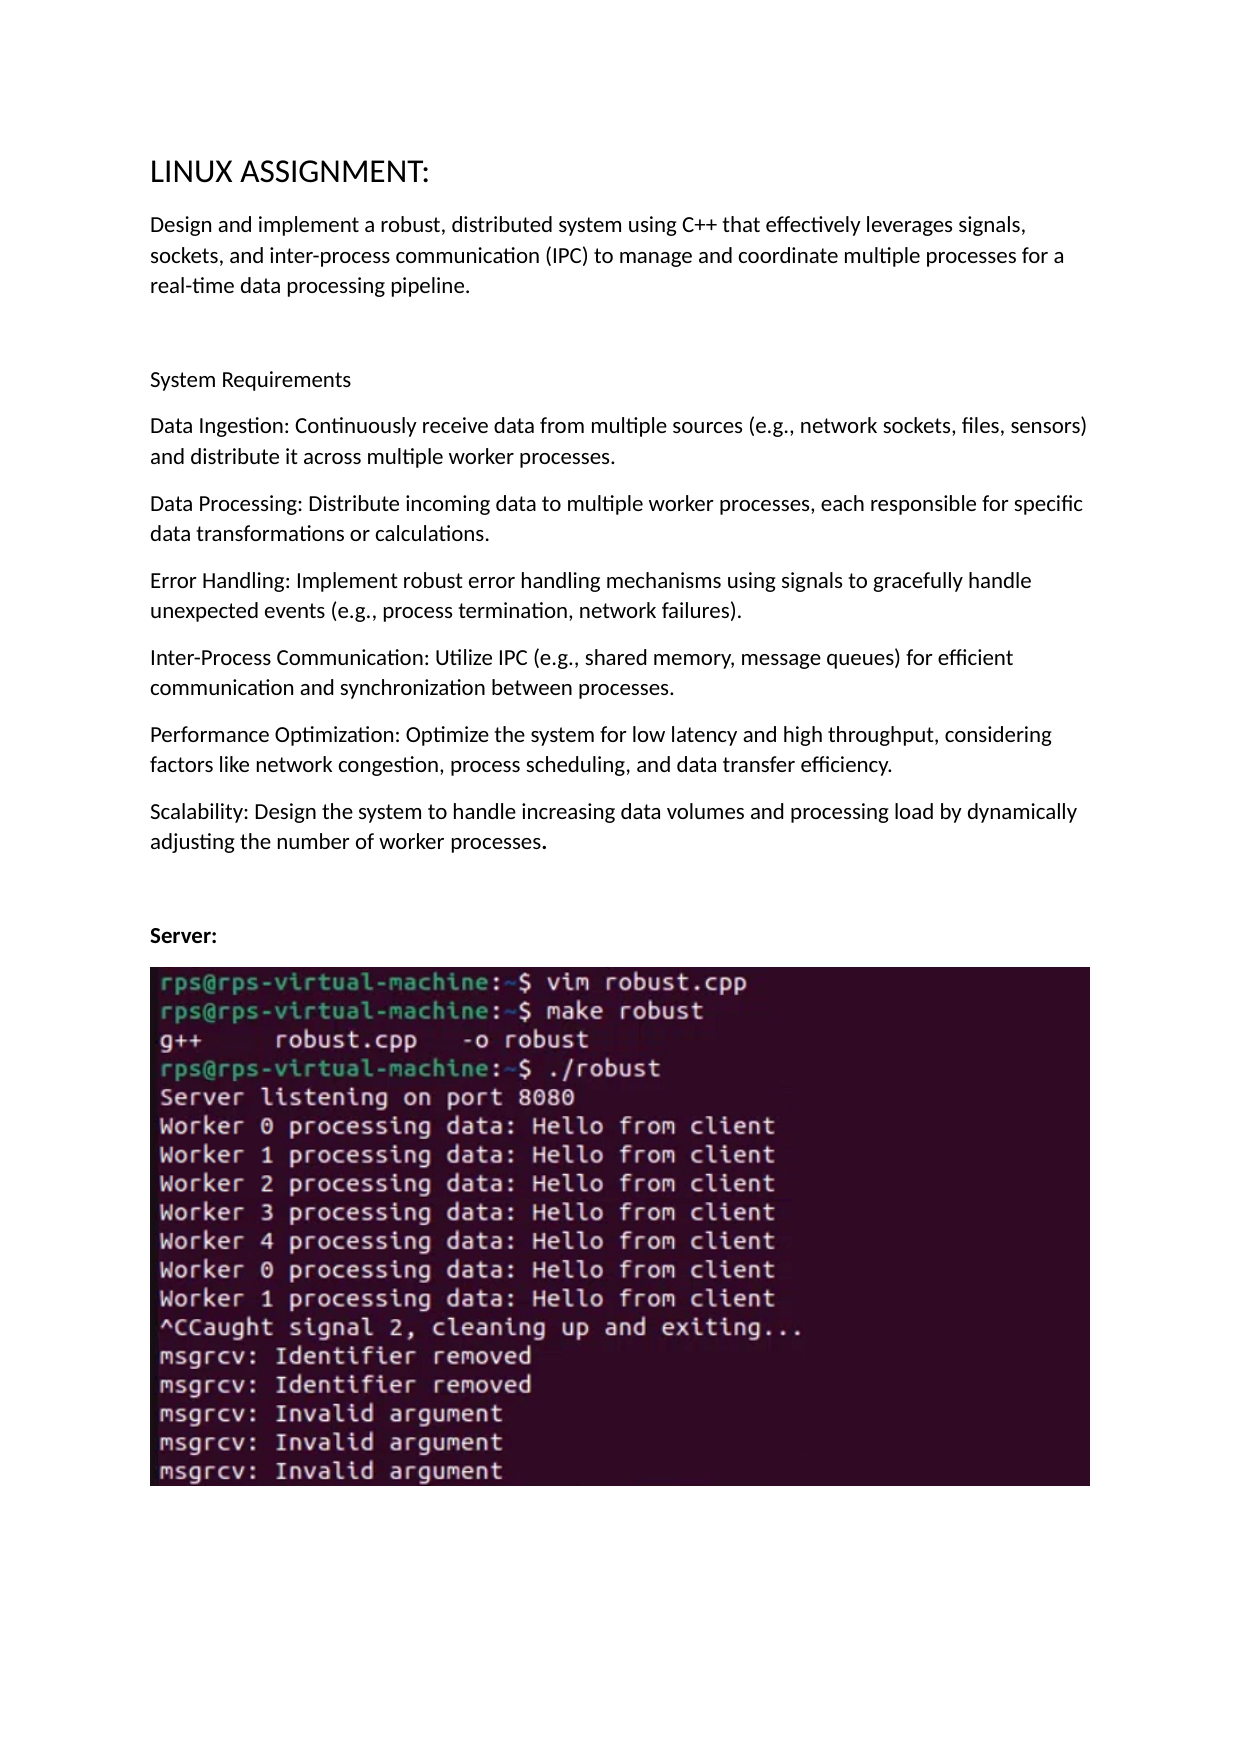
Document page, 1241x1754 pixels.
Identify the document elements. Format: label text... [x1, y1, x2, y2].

picture [150, 967, 1090, 1486]
text LINUX ASSIGNMENT: [150, 150, 1090, 191]
text Data Processing: Distribute incoming data to multiple worker processes, each responsible for specific data transformations or calculations. [150, 489, 1090, 547]
text Scalability: Design the system to handle increasing data volumes and processing load by dynamically adjusting the number of worker processes. [150, 797, 1090, 855]
text Server: [150, 921, 1090, 949]
text Data Ingestion: Continuously receive data from multiple sources (e.g., network sockets, files, sensors) and distribute it across multiple worker processes. [150, 412, 1090, 470]
text Performance Optimization: Optimize the system for low latency and high throughput, considering factors like network congestion, process scheduling, and data transfer efficiency. [150, 720, 1090, 778]
text Inter-Process Communication: Utilize IPC (e.g., shared memory, message queues) for efficient communication and synchronization between processes. [150, 643, 1090, 701]
text System Requirements [150, 365, 1090, 393]
text Design and implement a robust, distributed system using C++ that effectively leverages signals, sockets, and inter-process communication (IPC) to manage and coordinate multiple processes for a real-time data processing pipeline. [150, 211, 1090, 299]
text Error Handling: Implement robust error handling mechanisms using signals to gracefully handle unexpected events (e.g., process termination, network failures). [150, 566, 1090, 624]
